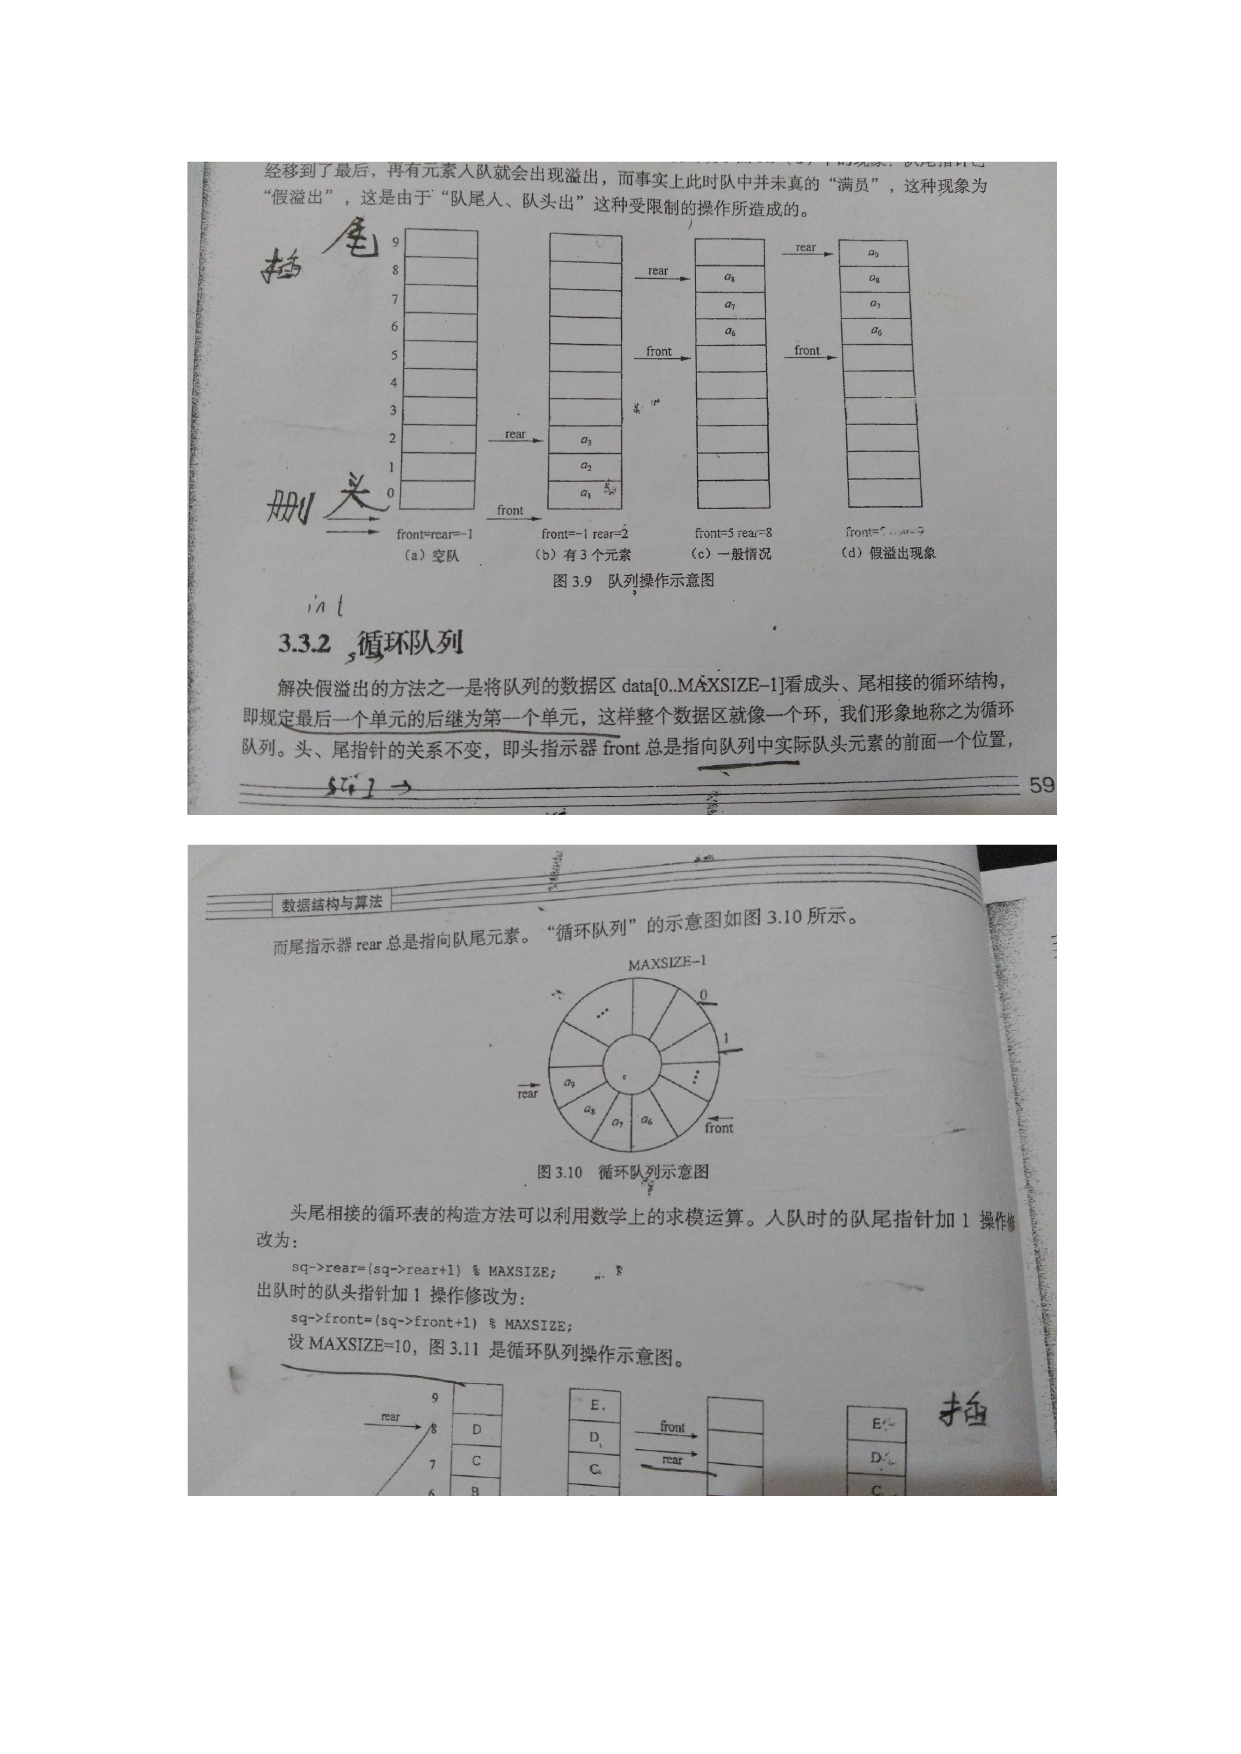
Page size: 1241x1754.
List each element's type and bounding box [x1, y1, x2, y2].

picture [189, 845, 1056, 1496]
picture [189, 162, 1056, 815]
